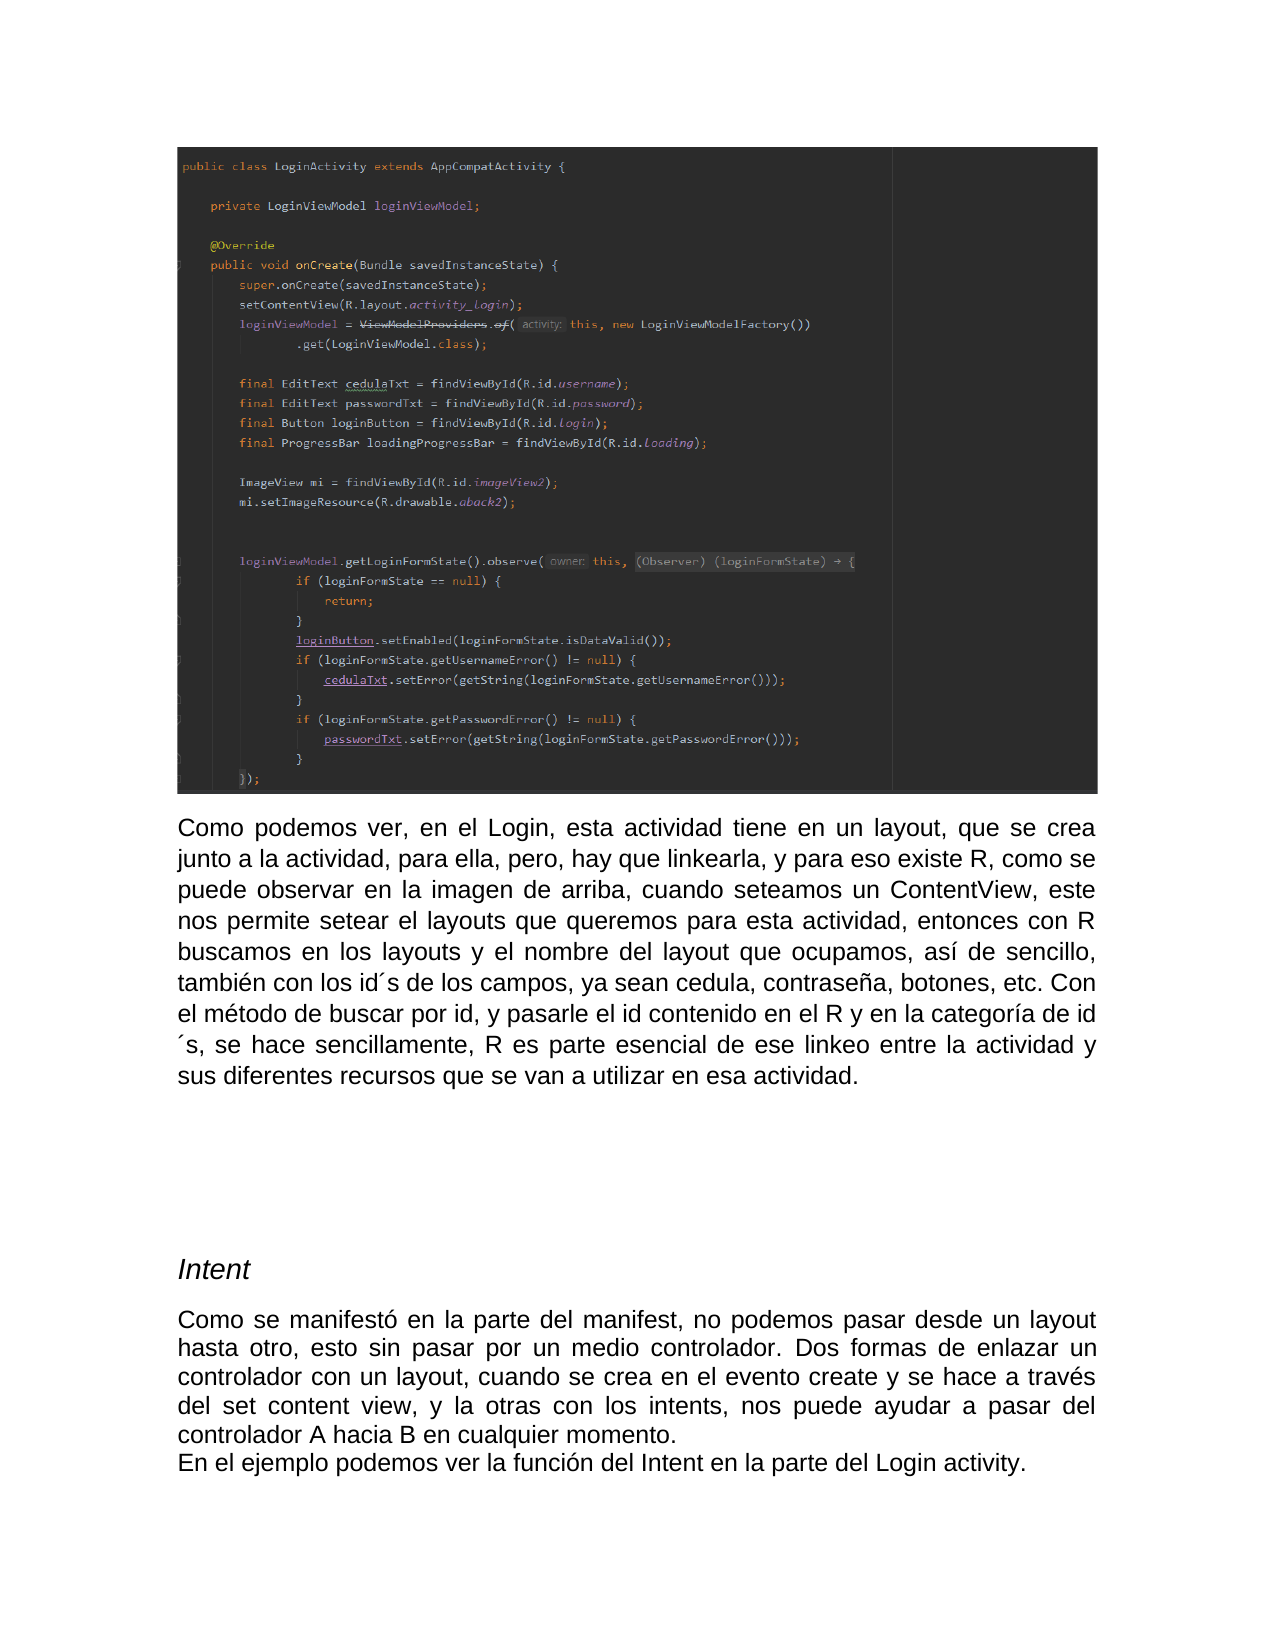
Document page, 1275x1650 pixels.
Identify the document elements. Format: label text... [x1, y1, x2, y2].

picture [177, 147, 1098, 794]
text En el ejemplo podemos ver la función del Intent en la parte del Login activity. [177, 1448, 1098, 1477]
text Como se manifestó en la parte del manifest, no podemos pasar desde un layout hasta otro, esto sin pasar por un medio controlador. Dos formas de enlazar un controlador con un layout, cuando se crea en el evento create y se hace a través del set content view, y la otras con los intents, nos puede ayudar a pasar del controlador A hacia B en cualquier momento. [177, 1304, 1098, 1448]
text Intent [177, 1252, 1098, 1285]
text Como podemos ver, en el Login, esta actividad tiene en un layout, que se crea junto a la actividad, para ella, pero, hay que linkearla, y para eso existe R, como se puede observar en la imagen de arriba, cuando seteamos un ContentView, este nos permite setear el layouts que queremos para esta actividad, entonces con R buscamos en los layouts y el nombre del layout que ocupamos, así de sencillo, también con los id´s de los campos, ya sean cedula, contraseña, botones, etc. Con el método de buscar por id, y pasarle el id contenido en el R y en la categoría de id´s, se hace sencillamente, R es parte esencial de ese linkeo entre la actividad y sus diferentes recursos que se van a utilizar en esa actividad. [177, 813, 1098, 1090]
